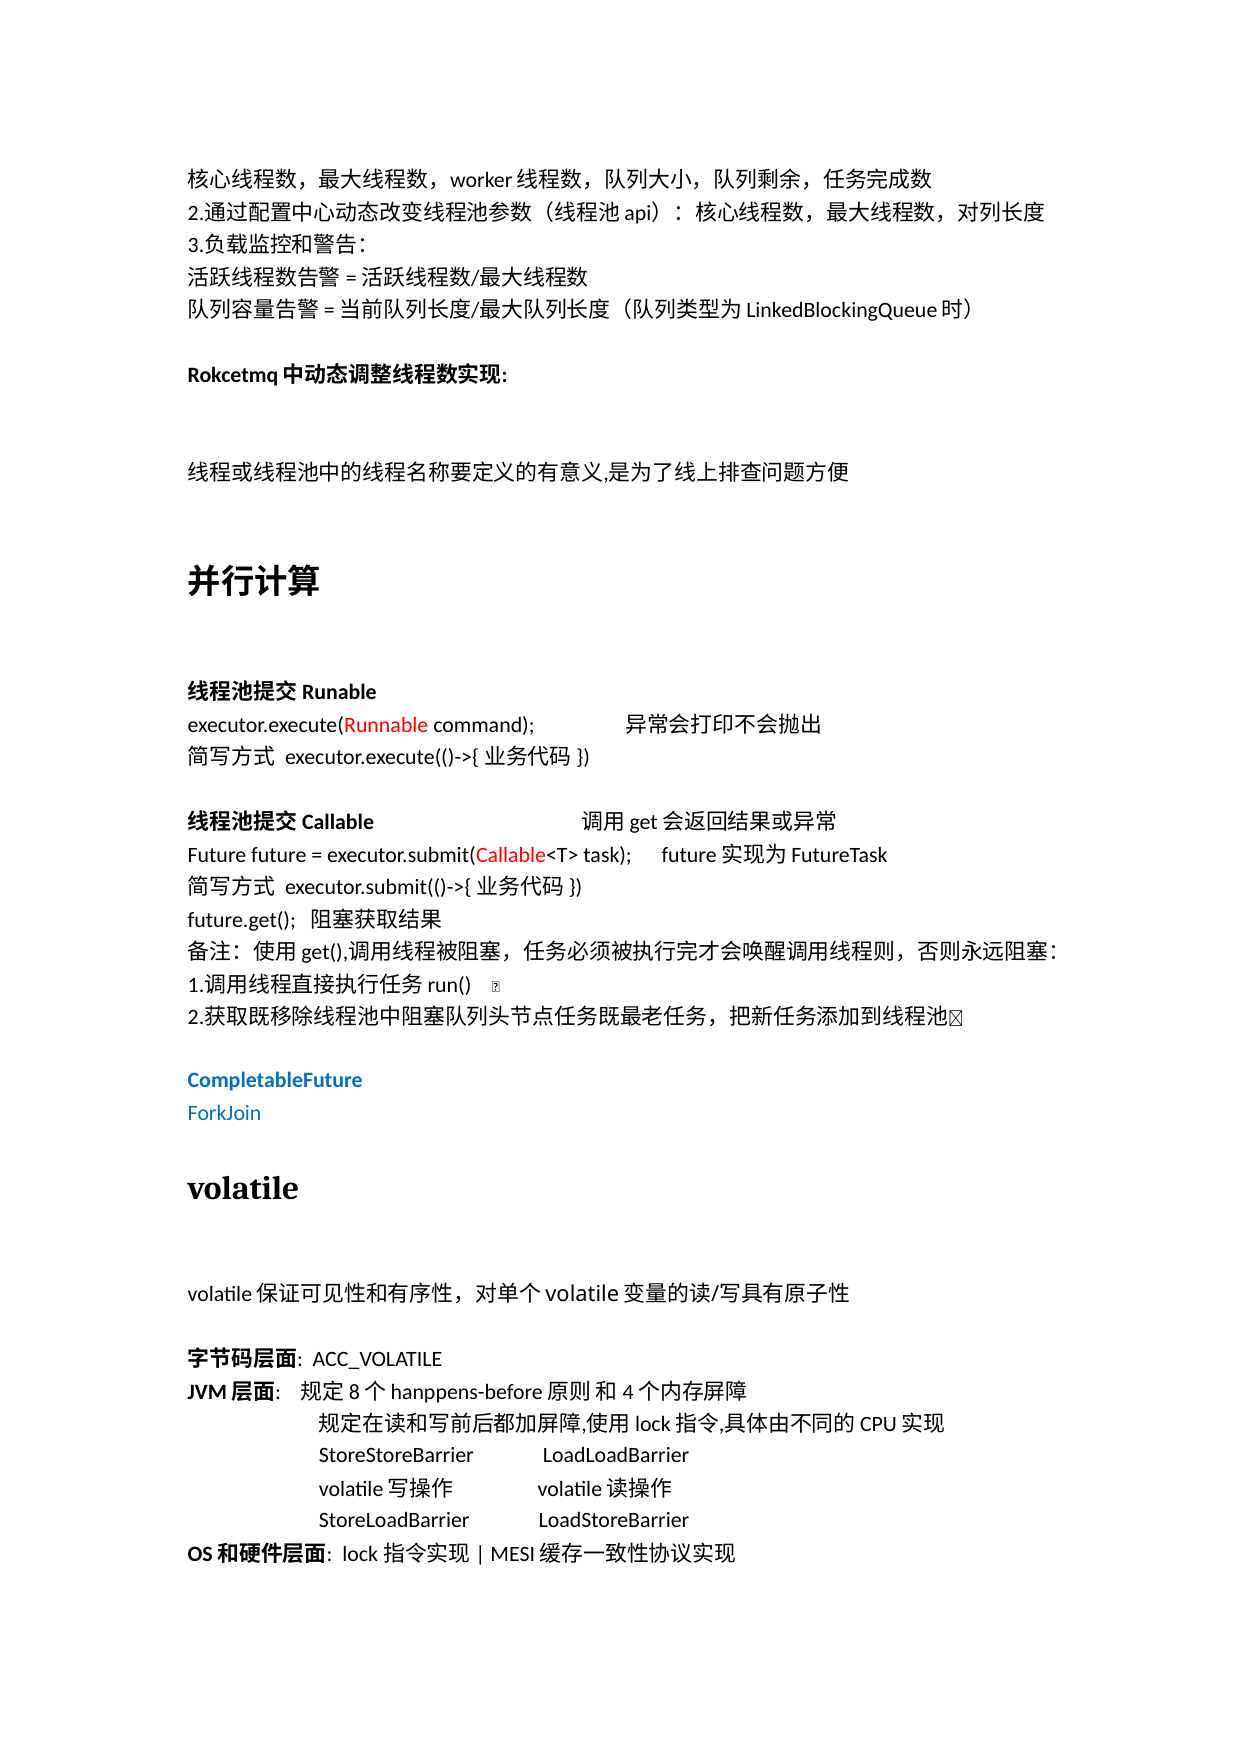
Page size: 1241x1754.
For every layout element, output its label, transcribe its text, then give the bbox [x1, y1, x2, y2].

text 线程或线程池中的线程名称要定义的有意义,是为了线上排查问题方便 [187, 454, 1053, 487]
subtitle volatile [187, 1156, 1053, 1221]
text future.get(); 阻塞获取结果 [187, 901, 1053, 934]
text 字节码层面: ACC_VOLATILE [187, 1341, 1053, 1373]
text 简写方式 executor.submit(()->{ 业务代码 }) [187, 869, 1053, 901]
text OS和硬件层面: lock 指令实现 | MESI缓存一致性协议实现 [187, 1536, 1053, 1568]
list 负载监控和警告： [187, 227, 1053, 259]
text 线程池提交 Runable [187, 674, 1053, 706]
subtitle 并行计算 [187, 547, 1053, 612]
text CompletableFuture [187, 1064, 1053, 1096]
text 2.获取既移除线程池中阻塞队列头节点任务既最老任务，把新任务添加到线程池✅ [187, 999, 1053, 1031]
text 规定在读和写前后都加屏障,使用lock指令,具体由不同的CPU实现 [231, 1406, 1053, 1438]
text StoreStoreBarrier LoadLoadBarrier [275, 1438, 1053, 1471]
text 队列容量告警 = 当前队列长度/最大队列长度（队列类型为LinkedBlockingQueue时） [187, 292, 1053, 324]
text executor.execute(Runnable command); 异常会打印不会抛出 [187, 706, 1053, 739]
text Future future = executor.submit(Callable<T> task); future实现为FutureTask [187, 836, 1053, 869]
text 核心线程数，最大线程数，worker线程数，队列大小，队列剩余，任务完成数 [187, 162, 1053, 194]
text 备注：使用get(),调用线程被阻塞，任务必须被执行完才会唤醒调用线程则，否则永远阻塞： [187, 934, 1053, 966]
list 通过配置中心动态改变线程池参数（线程池api）：核心线程数，最大线程数，对列长度 [187, 194, 1053, 227]
text 线程池提交 Callable 调用get会返回结果或异常 [187, 804, 1053, 836]
text 简写方式 executor.execute(()->{ 业务代码 }) [187, 739, 1053, 771]
text ForkJoin [187, 1096, 1053, 1129]
text StoreLoadBarrier LoadStoreBarrier [275, 1503, 1053, 1536]
text Rokcetmq中动态调整线程数实现: [187, 357, 1053, 389]
text 活跃线程数告警 = 活跃线程数/最大线程数 [187, 259, 1053, 292]
text volatile写操作 volatile读操作 [275, 1471, 1053, 1503]
text JVM层面: 规定8个hanppens-before原则 和 4个内存屏障 [187, 1373, 1053, 1406]
text 1.调用线程直接执行任务run() ✅ [187, 966, 1053, 999]
text volatile保证可见性和有序性，对单个volatile变量的读/写具有原子性 [187, 1276, 1053, 1308]
